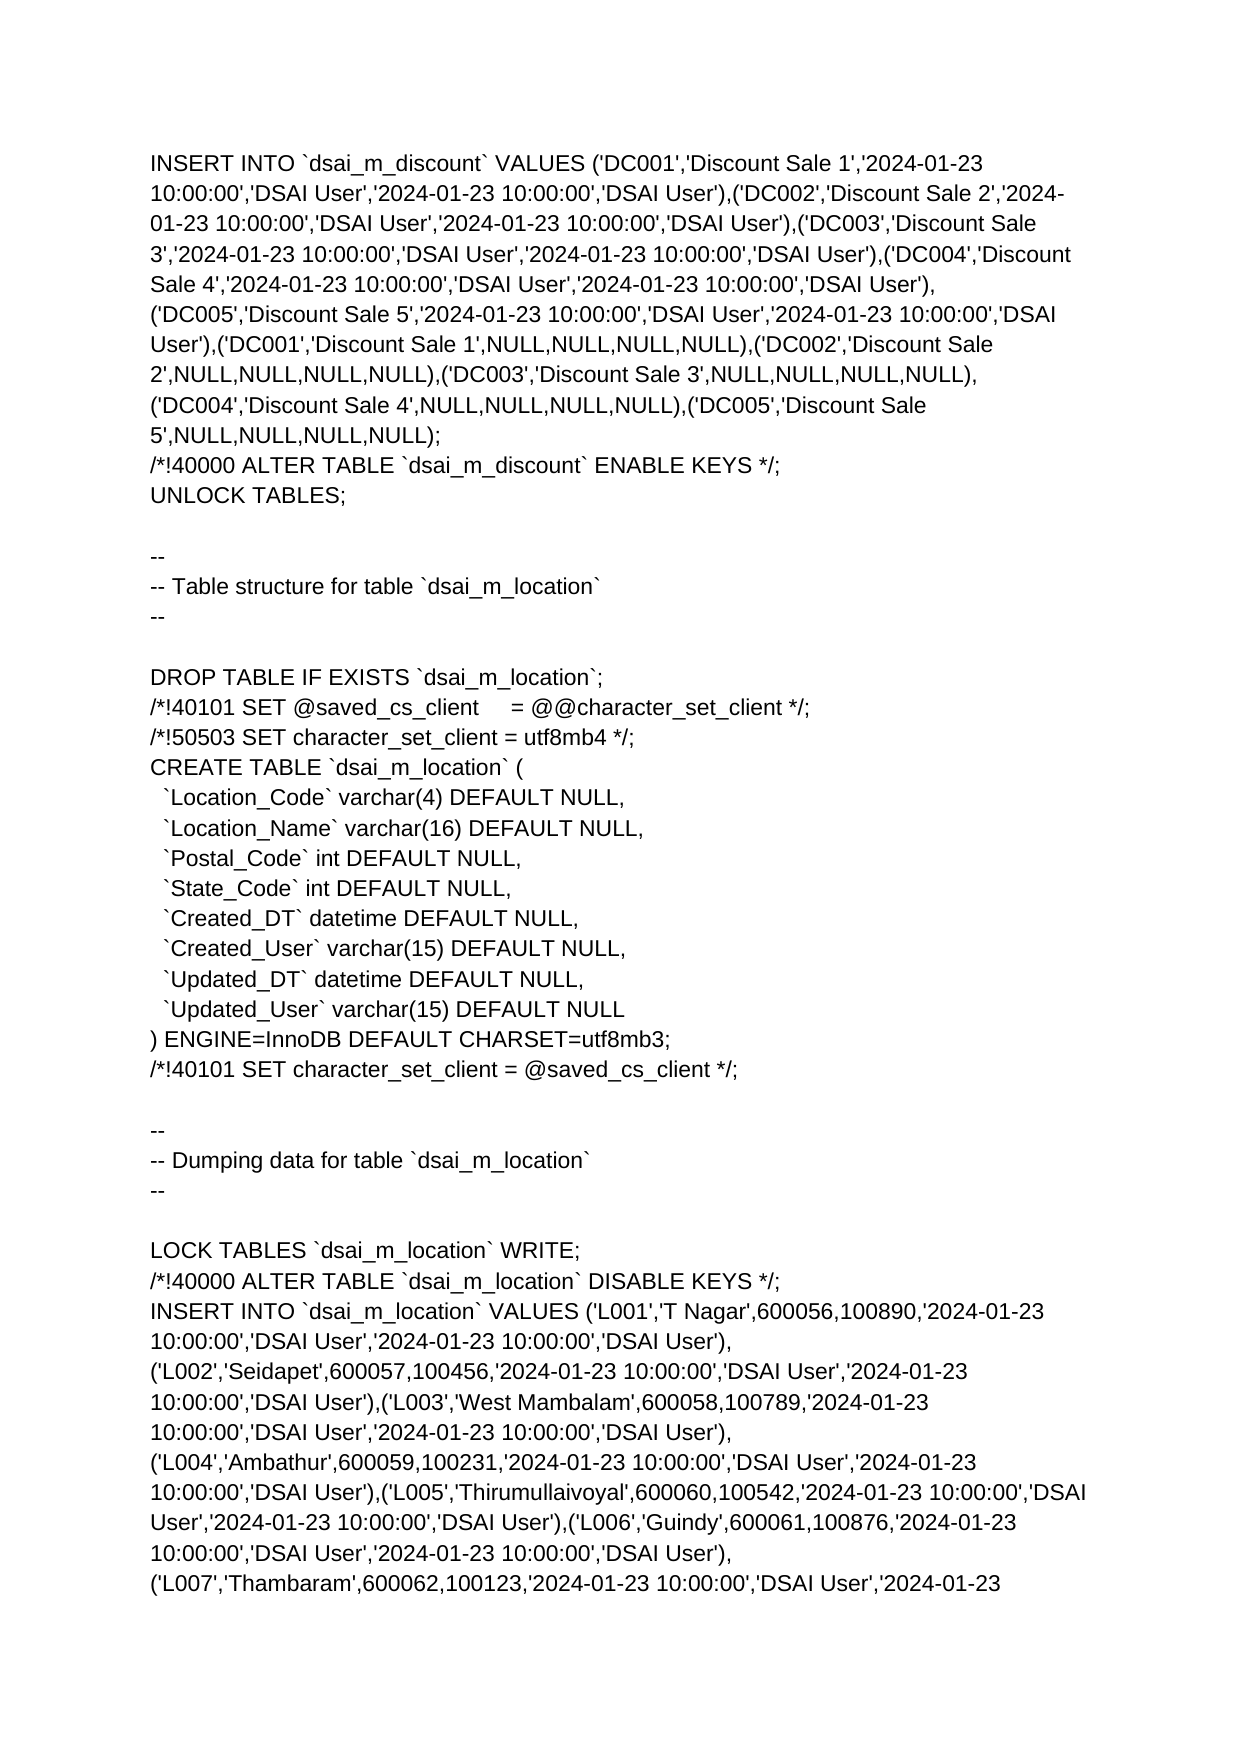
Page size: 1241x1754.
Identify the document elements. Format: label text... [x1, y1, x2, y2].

text DROP TABLE IF EXISTS `dsai_m_location`; [150, 663, 1090, 690]
text ) ENGINE=InnoDB DEFAULT CHARSET=utf8mb3; [150, 1026, 1090, 1052]
text -- [150, 1117, 1090, 1143]
text LOCK TABLES `dsai_m_location` WRITE; [150, 1237, 1090, 1264]
text CREATE TABLE `dsai_m_location` ( [150, 754, 1090, 781]
text -- Table structure for table `dsai_m_location` [150, 573, 1090, 599]
text `Created_DT` datetime DEFAULT NULL, [150, 905, 1090, 932]
text -- Dumping data for table `dsai_m_location` [150, 1147, 1090, 1173]
text -- [150, 603, 1090, 629]
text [150, 1298, 1090, 1596]
text /*!50503 SET character_set_client = utf8mb4 */; [150, 724, 1090, 750]
text `Updated_DT` datetime DEFAULT NULL, [150, 966, 1090, 992]
text `Postal_Code` int DEFAULT NULL, [150, 845, 1090, 871]
text `Updated_User` varchar(15) DEFAULT NULL [150, 996, 1090, 1022]
text /*!40101 SET @saved_cs_client = @@character_set_client */; [150, 694, 1090, 720]
text -- [150, 1177, 1090, 1203]
text `State_Code` int DEFAULT NULL, [150, 875, 1090, 901]
text /*!40000 ALTER TABLE `dsai_m_location` DISABLE KEYS */; [150, 1268, 1090, 1294]
text /*!40101 SET character_set_client = @saved_cs_client */; [150, 1056, 1090, 1083]
text INSERT INTO `dsai_m_discount` VALUES ('DC001','Discount Sale 1','2024-01-23 10:00:00','DSAI User','2024-01-23 10:00:00','DSAI User'),('DC002','Discount Sale 2','2024-01-23 10:00:00','DSAI User','2024-01-23 10:00:00','DSAI User'),('DC003','Discount Sale 3','2024-01-23 10:00:00','DSAI User','2024-01-23 10:00:00','DSAI User'),('DC004','Discount Sale 4','2024-01-23 10:00:00','DSAI User','2024-01-23 10:00:00','DSAI User'),('DC005','Discount Sale 5','2024-01-23 10:00:00','DSAI User','2024-01-23 10:00:00','DSAI User'),('DC001','Discount Sale 1',NULL,NULL,NULL,NULL),('DC002','Discount Sale 2',NULL,NULL,NULL,NULL),('DC003','Discount Sale 3',NULL,NULL,NULL,NULL),('DC004','Discount Sale 4',NULL,NULL,NULL,NULL),('DC005','Discount Sale 5',NULL,NULL,NULL,NULL); [150, 150, 1090, 448]
text `Created_User` varchar(15) DEFAULT NULL, [150, 935, 1090, 962]
text /*!40000 ALTER TABLE `dsai_m_discount` ENABLE KEYS */; [150, 452, 1090, 478]
text -- [150, 543, 1090, 569]
text `Location_Code` varchar(4) DEFAULT NULL, [150, 784, 1090, 811]
text UNLOCK TABLES; [150, 482, 1090, 509]
text `Location_Name` varchar(16) DEFAULT NULL, [150, 814, 1090, 841]
